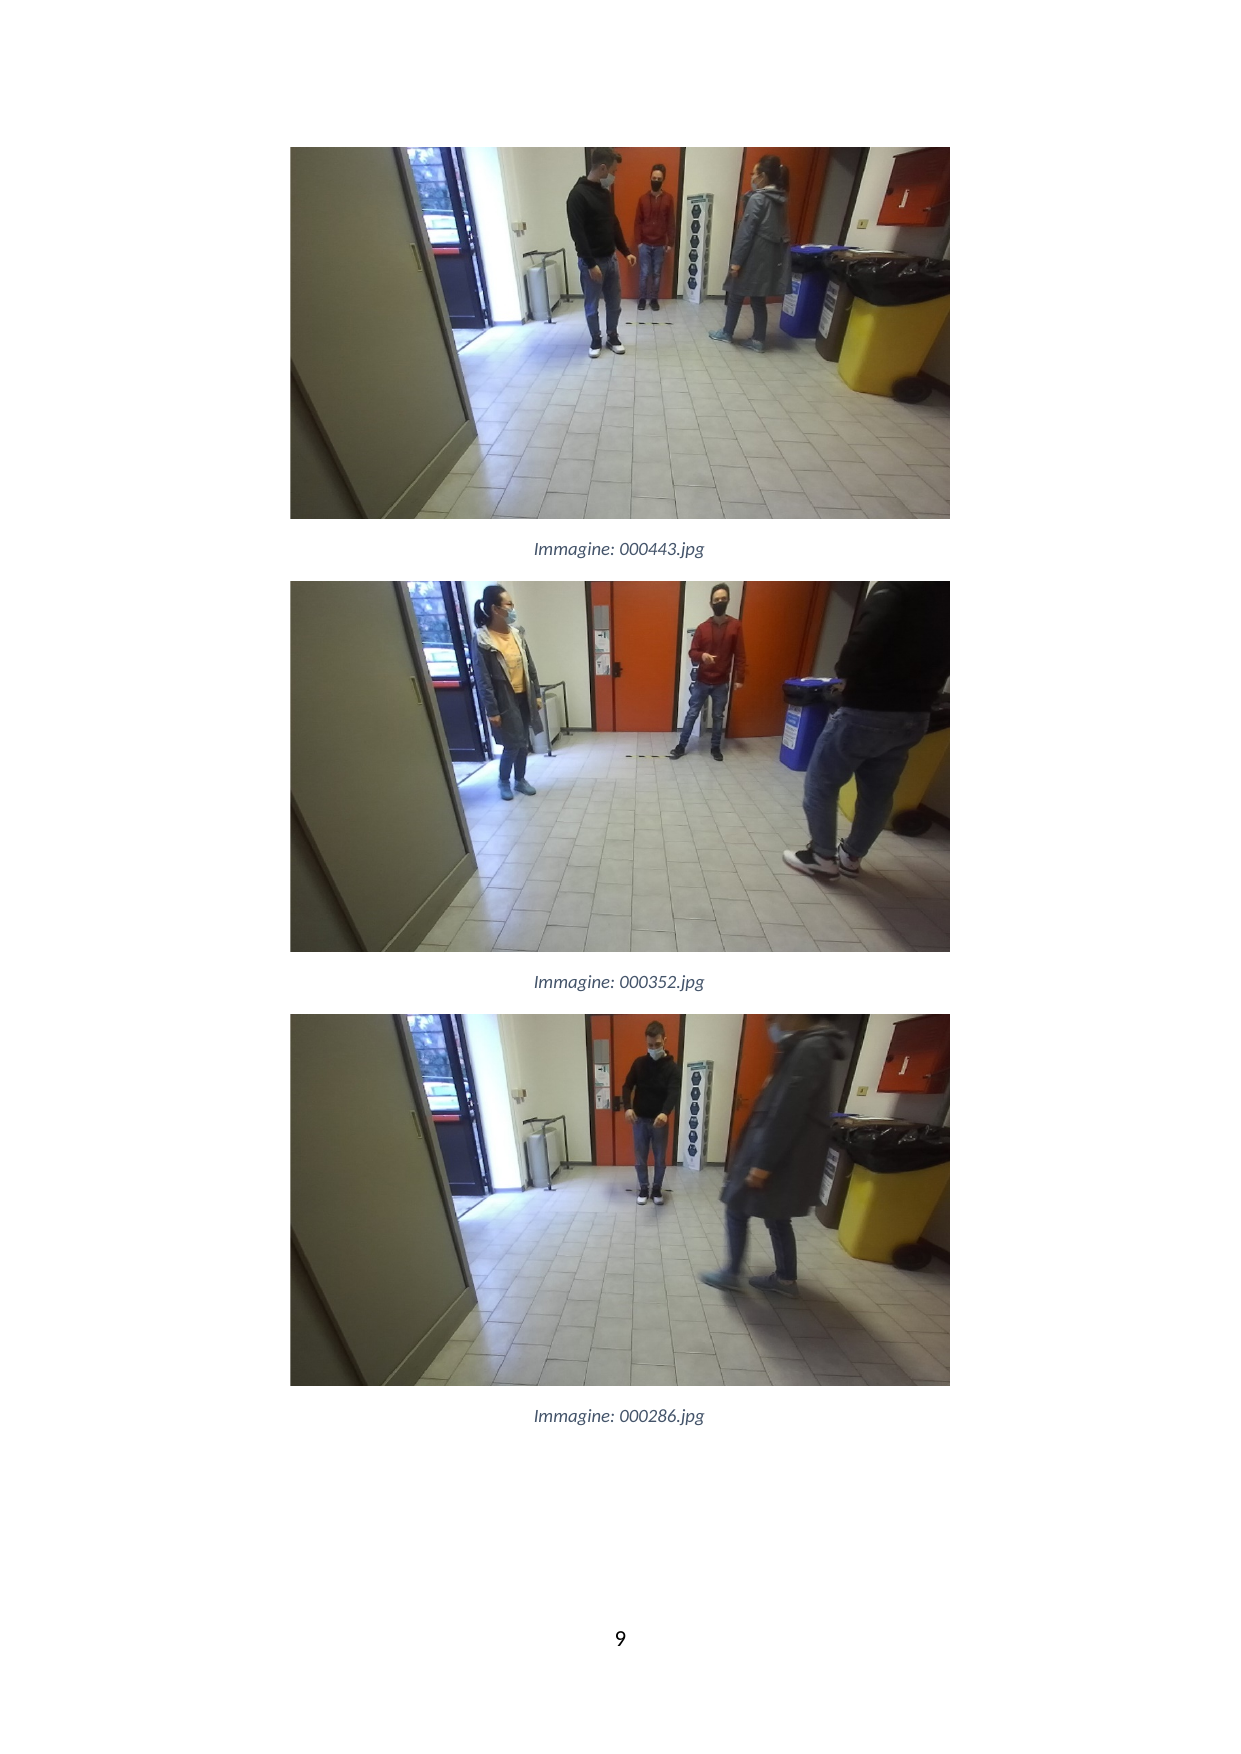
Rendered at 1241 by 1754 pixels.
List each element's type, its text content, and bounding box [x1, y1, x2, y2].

text Immagine: 000286.jpg [118, 1404, 1122, 1427]
picture [290, 147, 950, 519]
text Immagine: 000352.jpg [118, 971, 1122, 994]
picture [290, 581, 950, 952]
picture [290, 1014, 950, 1386]
text Immagine: 000443.jpg [118, 537, 1122, 560]
